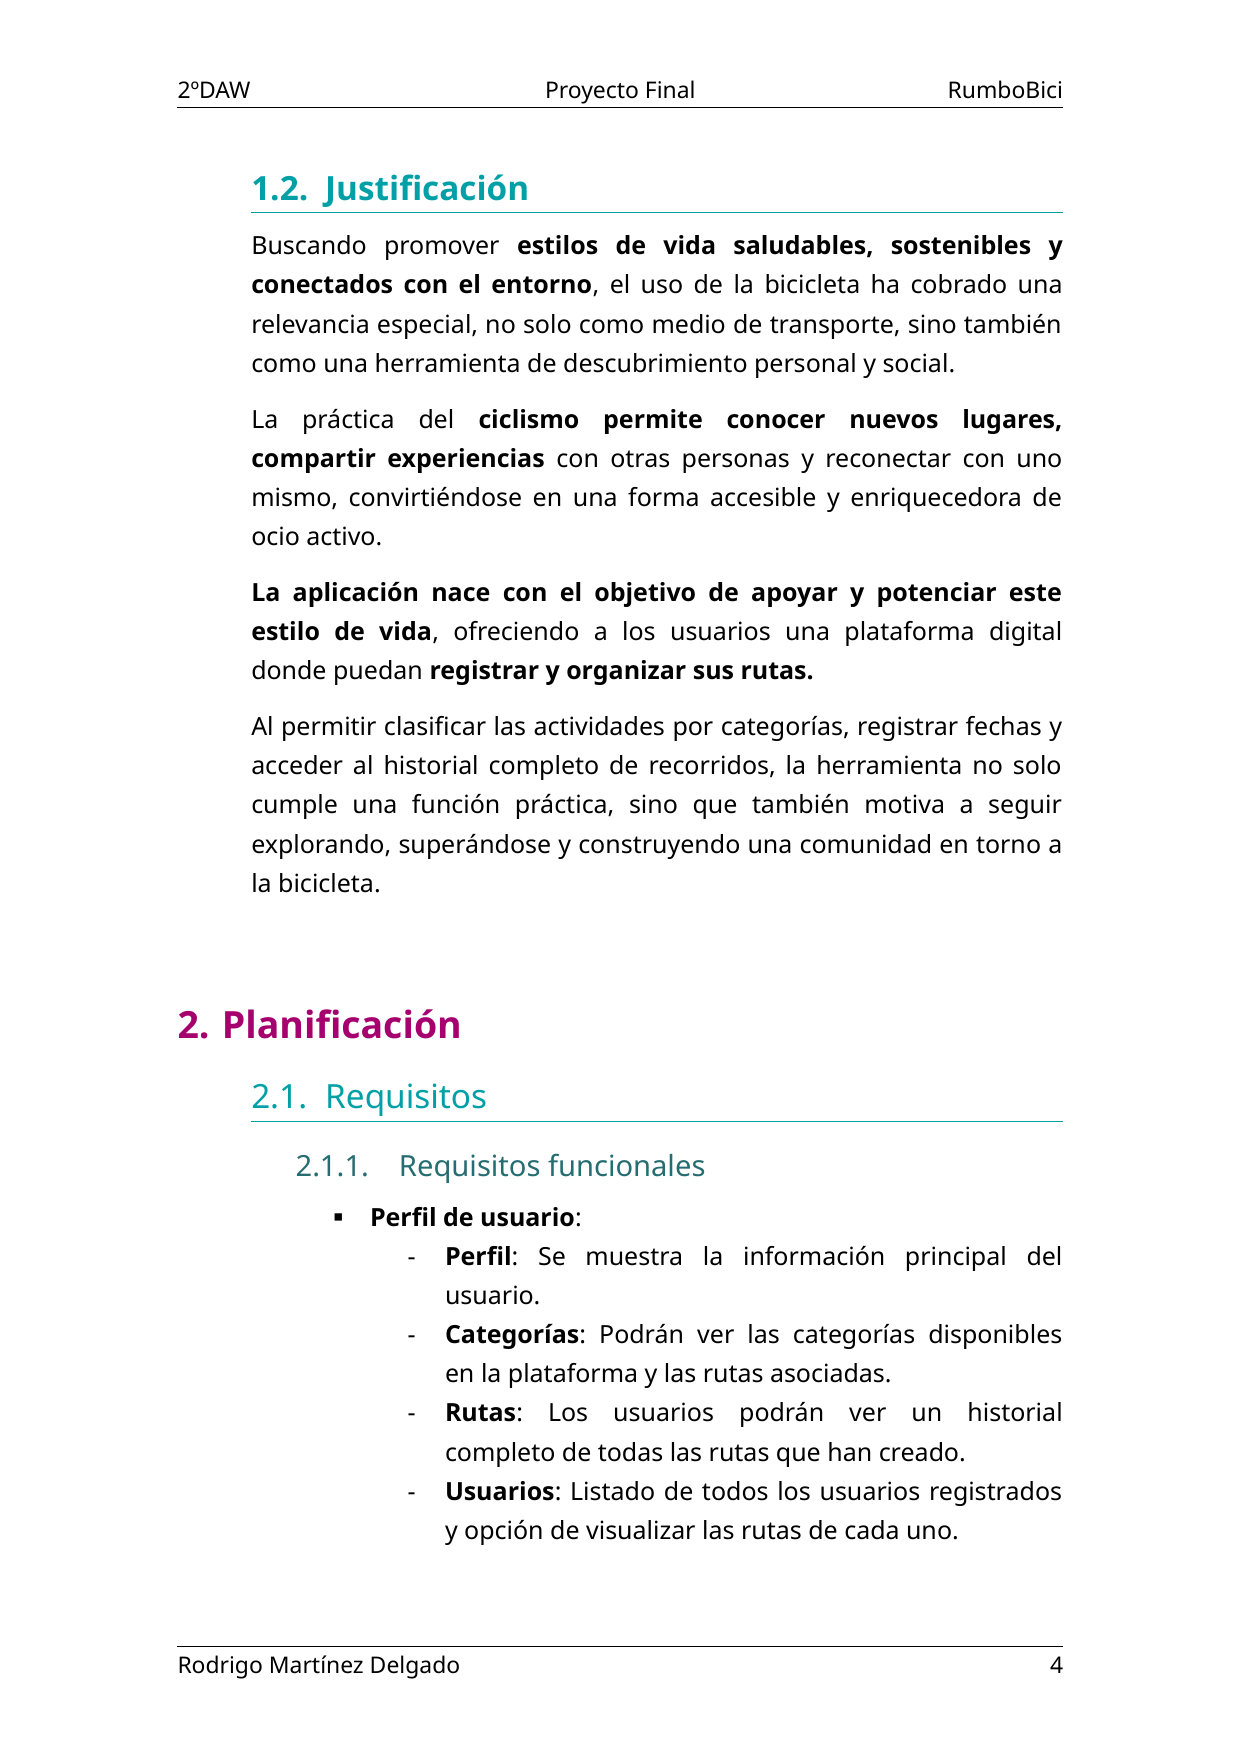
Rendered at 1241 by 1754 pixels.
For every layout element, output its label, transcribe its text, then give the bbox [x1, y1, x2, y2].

subtitle Planificación [177, 998, 1063, 1049]
text Buscando promover estilos de vida saludables, sostenibles y conectados con el entorno, el uso de la bicicleta ha cobrado una relevancia especial, no solo como medio de transporte, sino también como una herramienta de descubrimiento personal y social. [251, 228, 1063, 379]
subtitle Requisitos [251, 1073, 1063, 1121]
list Perfil de usuario: [332, 1199, 1063, 1233]
list Rutas: Los usuarios podrán ver un historial completo de todas las rutas que han creado. [407, 1395, 1063, 1468]
text Al permitir clasificar las actividades por categorías, registrar fechas y acceder al historial completo de recorridos, la herramienta no solo cumple una función práctica, sino que también motiva a seguir explorando, superándose y construyendo una comunidad en torno a la bicicleta. [251, 709, 1063, 899]
subtitle Requisitos funcionales [295, 1145, 1063, 1185]
list Perfil: Se muestra la información principal del usuario. [407, 1238, 1063, 1312]
text La práctica del ciclismo permite conocer nuevos lugares, compartir experiencias con otras personas y reconectar con uno mismo, convirtiéndose en una forma accesible y enriquecedora de ocio activo. [251, 401, 1063, 553]
subtitle Justificación [251, 164, 1063, 212]
text La aplicación nace con el objetivo de apoyar y potenciar este estilo de vida, ofreciendo a los usuarios una plataforma digital donde puedan registrar y organizar sus rutas. [251, 575, 1063, 687]
list Categorías: Podrán ver las categorías disponibles en la plataforma y las rutas asociadas. [407, 1317, 1063, 1390]
list Usuarios: Listado de todos los usuarios registrados y opción de visualizar las rutas de cada uno. [407, 1473, 1063, 1547]
